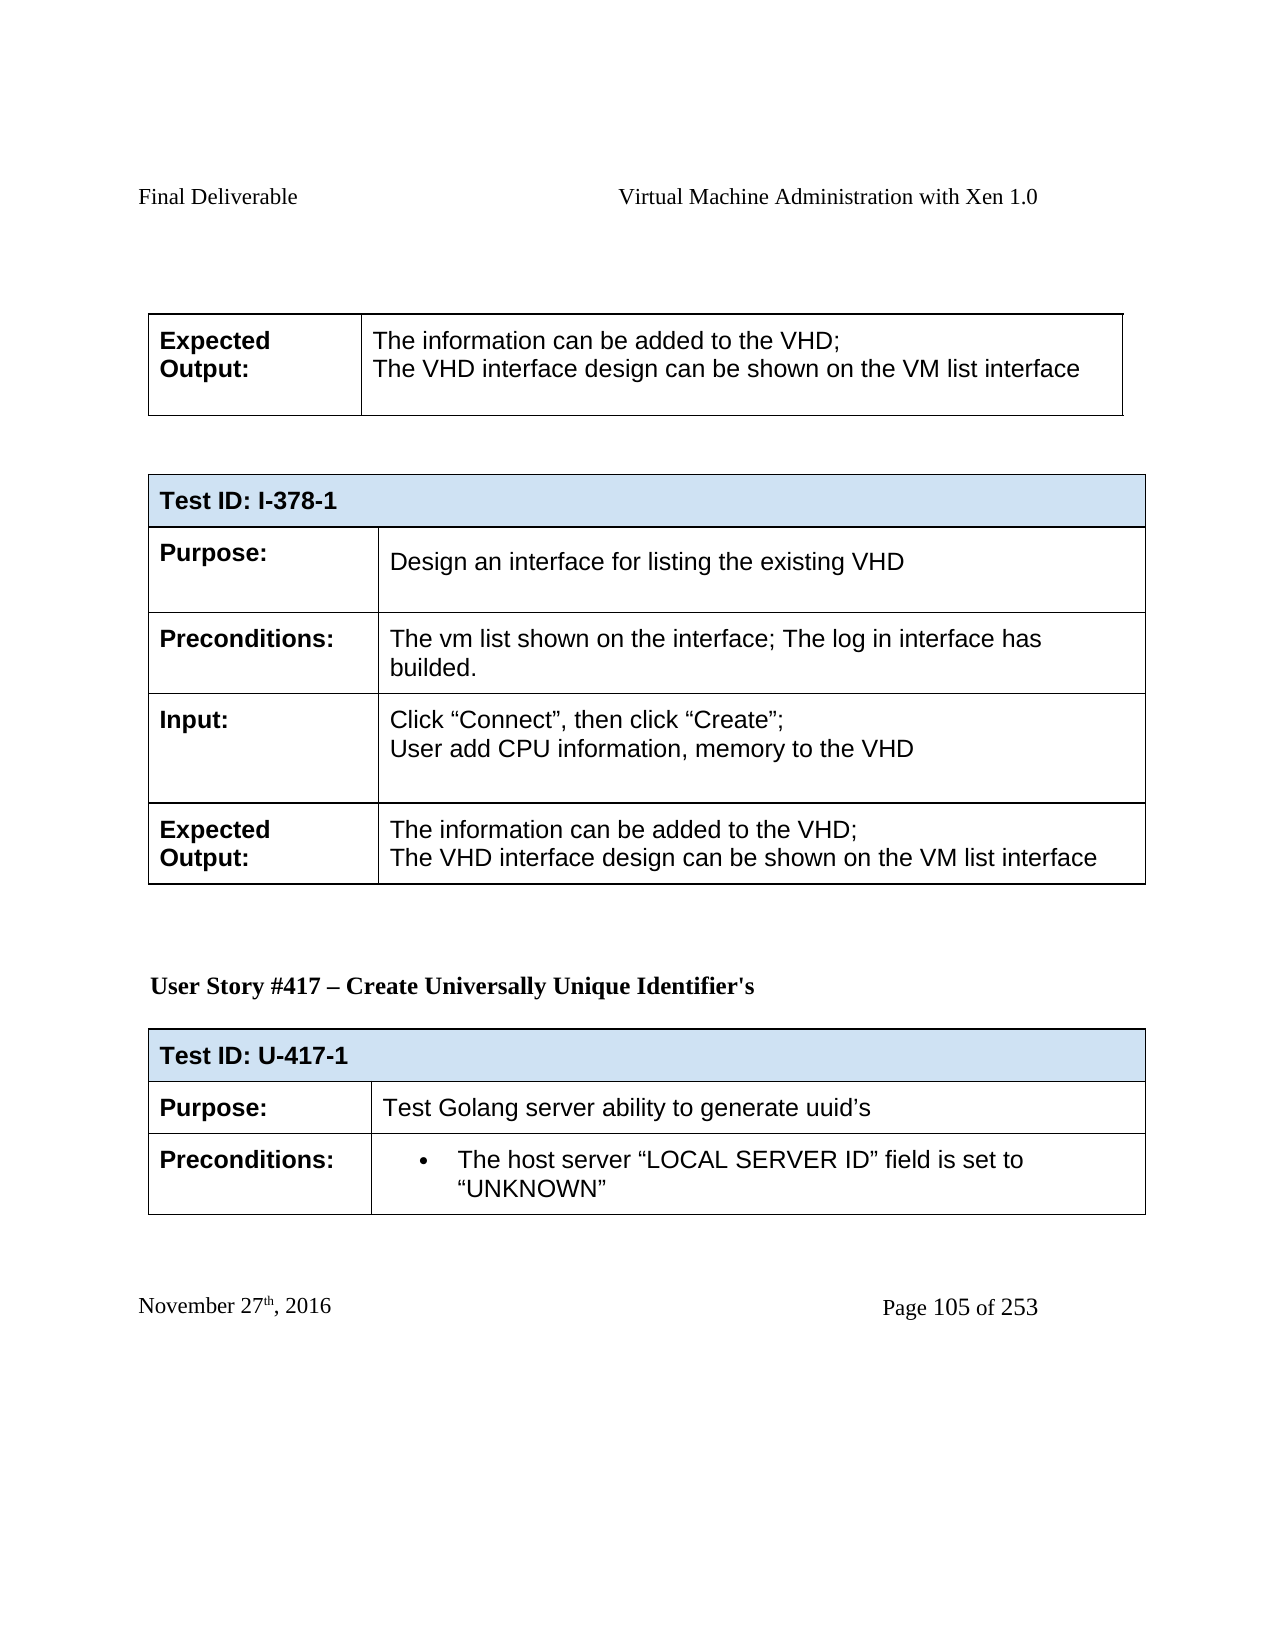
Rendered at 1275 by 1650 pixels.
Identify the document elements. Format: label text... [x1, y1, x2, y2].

table_cell Click “Connect”, then click “Create”; User add CPU information, memory to the VHD [379, 694, 1145, 802]
table_cell Test Golang server ability to generate uuid’s [372, 1082, 1145, 1133]
table_cell The information can be added to the VHD; The VHD interface design can be shown on the VM list interface [379, 804, 1145, 883]
text User Story #417 – Create Universally Unique Identifier's [150, 971, 1125, 999]
table_cell Expected Output: [149, 315, 361, 415]
table_cell Purpose: [149, 528, 378, 611]
table_cell Preconditions: [149, 613, 378, 692]
table_cell Purpose: [149, 1082, 371, 1133]
table_header Test ID: I-378-1 [149, 475, 1145, 526]
table_cell The host server “LOCAL SERVER ID” field is set to “UNKNOWN” [372, 1134, 1145, 1214]
table_cell Expected Output: [149, 804, 378, 883]
table_cell Design an interface for listing the existing VHD [379, 528, 1145, 611]
table_cell The vm list shown on the interface; The log in interface has builded. [379, 613, 1145, 692]
table_header Test ID: U-417-1 [149, 1030, 1145, 1081]
table_cell Preconditions: [149, 1134, 371, 1214]
table_cell The information can be added to the VHD; The VHD interface design can be shown on the VM list interface [362, 315, 1122, 415]
table_cell Input: [149, 694, 378, 802]
